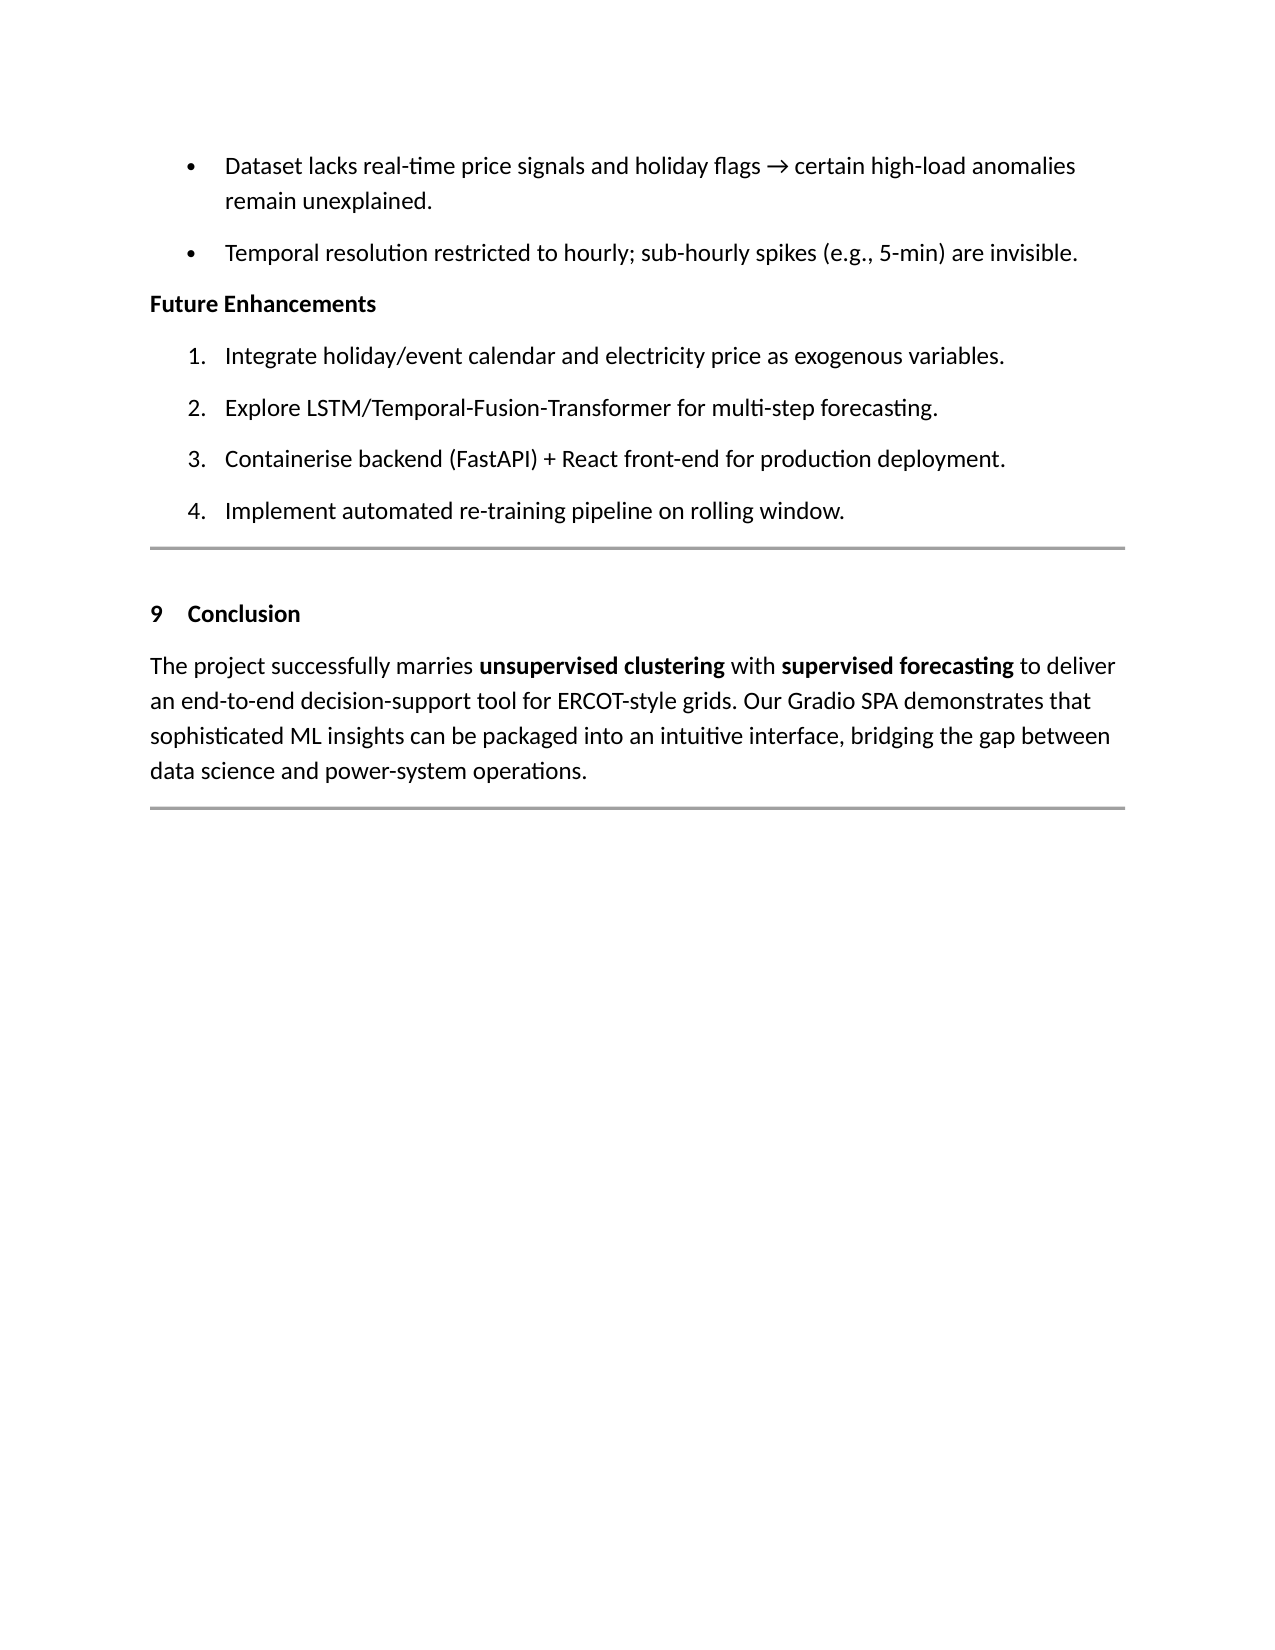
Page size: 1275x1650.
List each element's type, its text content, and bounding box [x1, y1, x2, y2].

list Temporal resolution restricted to hourly; sub-hourly spikes (e.g., 5-min) are invisible. [187, 237, 1125, 267]
list Integrate holiday/event calendar and electricity price as exogenous variables. [187, 340, 1125, 371]
text 9 Conclusion [150, 598, 1125, 629]
list Dataset lacks real-time price signals and holiday flags → certain high-load anomalies remain unexplained. [187, 150, 1125, 216]
list Explore LSTM/Temporal-Fusion-Transformer for multi-step forecasting. [187, 392, 1125, 422]
list Implement automated re-training pipeline on rolling window. [187, 495, 1125, 526]
list Containerise backend (FastAPI) + React front-end for production deployment. [187, 443, 1125, 474]
text Future Enhancements [150, 288, 1125, 319]
text The project successfully marries unsupervised clustering with supervised forecasting to deliver an end-to-end decision-support tool for ERCOT-style grids. Our Gradio SPA demonstrates that sophisticated ML insights can be packaged into an intuitive interface, bridging the gap between data science and power-system operations. [150, 650, 1125, 786]
